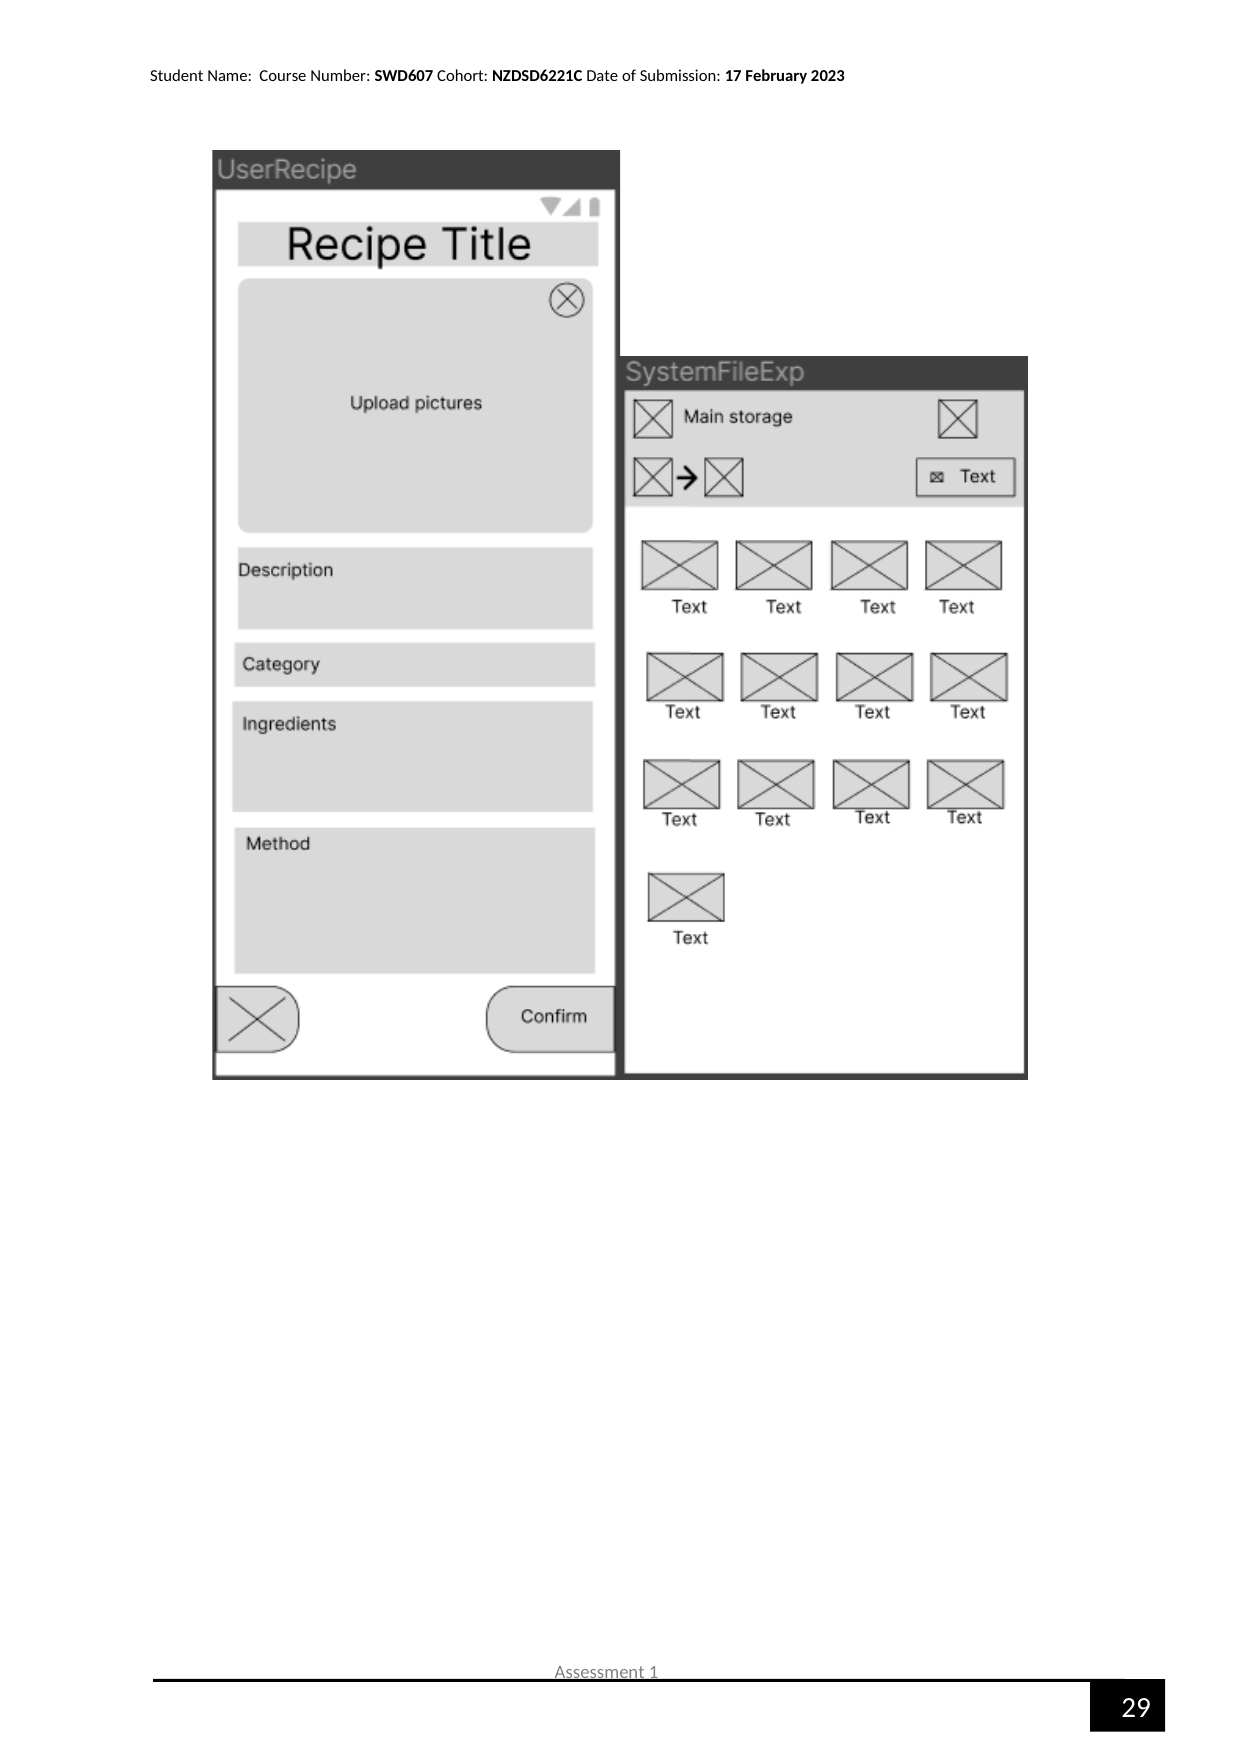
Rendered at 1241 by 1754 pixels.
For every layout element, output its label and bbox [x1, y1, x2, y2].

picture [212, 150, 1028, 1080]
